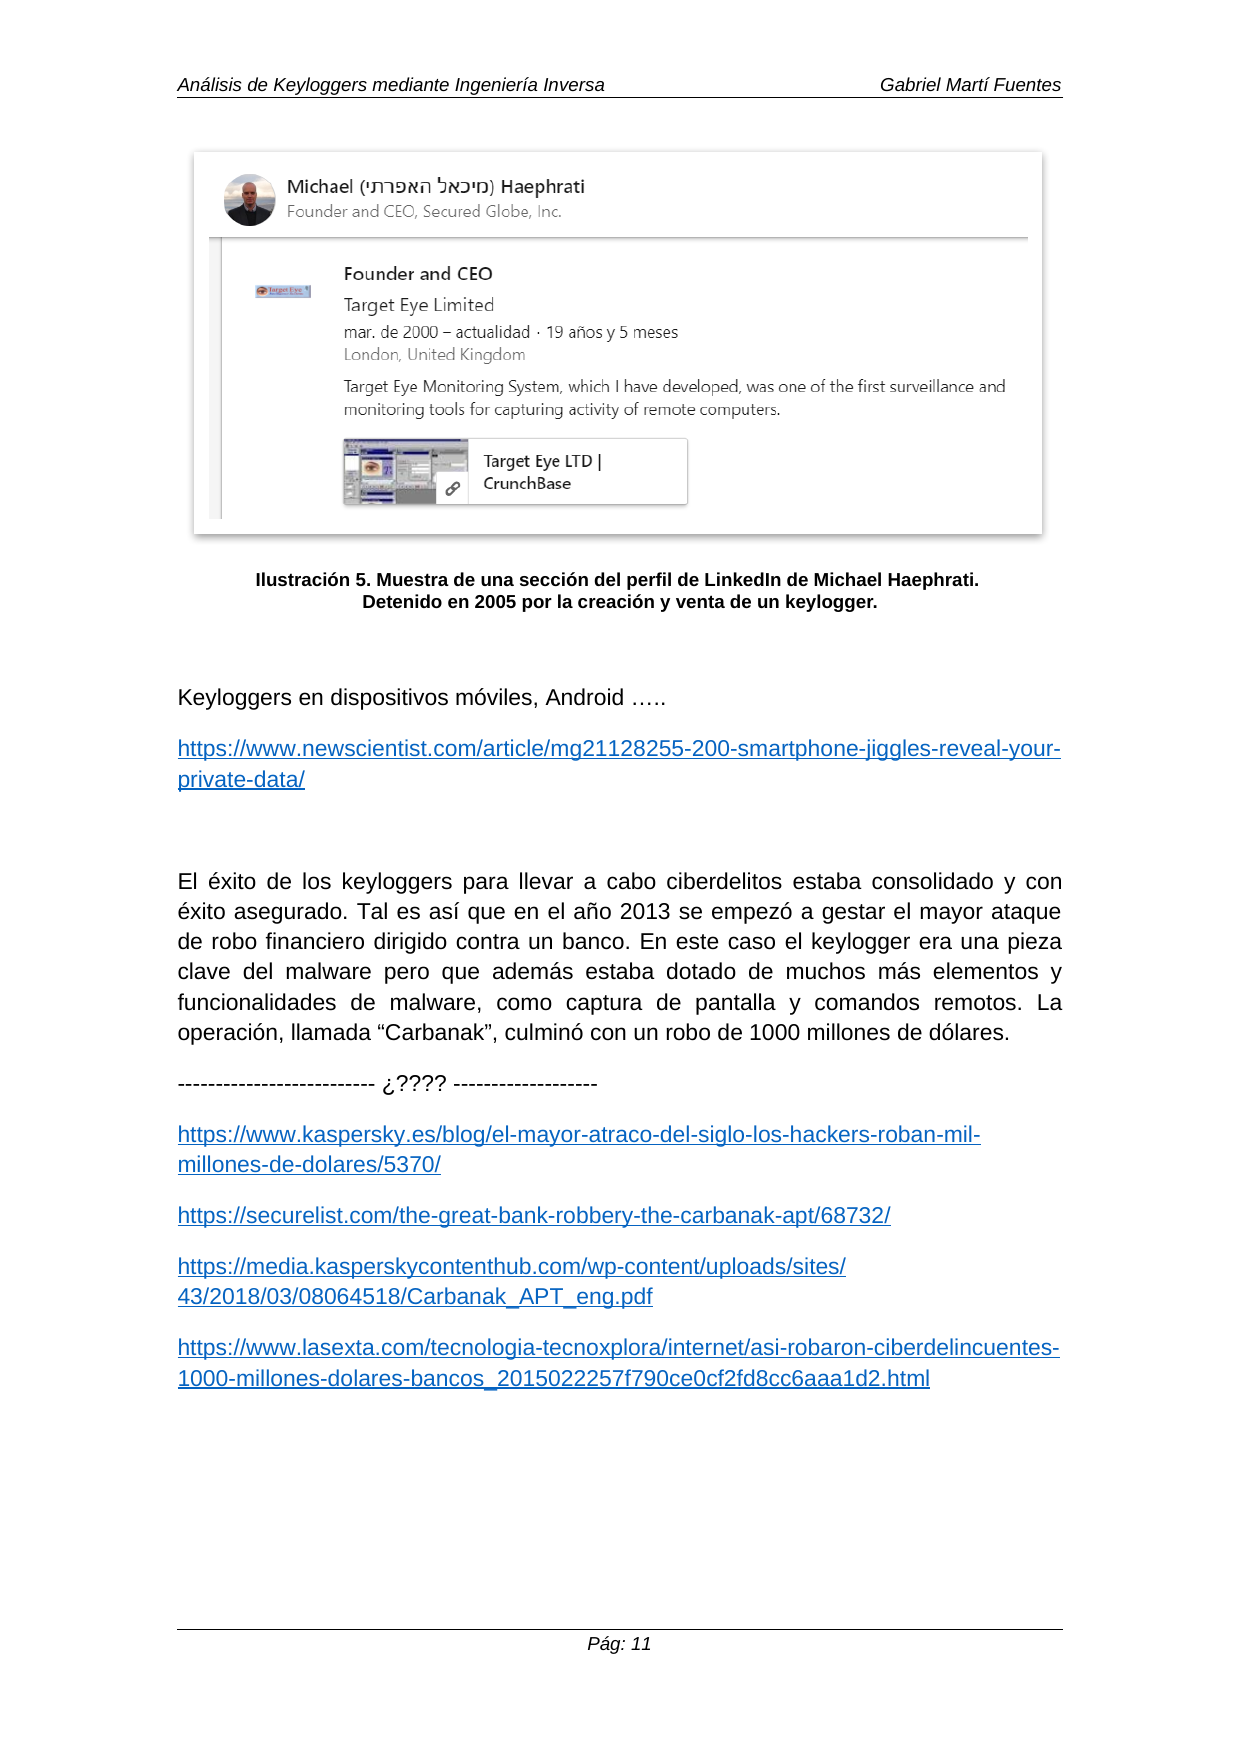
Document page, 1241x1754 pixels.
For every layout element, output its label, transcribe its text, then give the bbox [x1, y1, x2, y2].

text -------------------------- ¿???? ------------------- [177, 1070, 1063, 1096]
text https://securelist.com/the-great-bank-robbery-the-carbanak-apt/68732/ [177, 1202, 1063, 1228]
text El éxito de los keyloggers para llevar a cabo ciberdelitos estaba consolidado y con éxito asegurado. Tal es así que en el año 2013 se empezó a gestar el mayor ataque de robo financiero dirigido contra un banco. En este caso el keylogger era una pieza clave del malware pero que además estaba dotado de muchos más elementos y funcionalidades de malware, como captura de pantalla y comandos remotos. La operación, llamada “Carbanak”, culminó con un robo de 1000 millones de dólares. [177, 868, 1063, 1045]
text https://www.lasexta.com/tecnologia-tecnoxplora/internet/asi-robaron-ciberdelincuentes-1000-millones-dolares-bancos_2015022257f790ce0cf2fd8cc6aaa1d2.html [177, 1334, 1063, 1391]
picture [209, 166, 1028, 519]
text https://media.kasperskycontenthub.com/wp-content/uploads/sites/43/2018/03/08064518/Carbanak_APT_eng.pdf [177, 1253, 1063, 1309]
text Keyloggers en dispositivos móviles, Android ….. [177, 684, 1063, 711]
text https://www.kaspersky.es/blog/el-mayor-atraco-del-siglo-los-hackers-roban-mil-millones-de-dolares/5370/ [177, 1121, 1063, 1177]
text https://www.newscientist.com/article/mg21128255-200-smartphone-jiggles-reveal-your-private-data/ [177, 735, 1063, 792]
